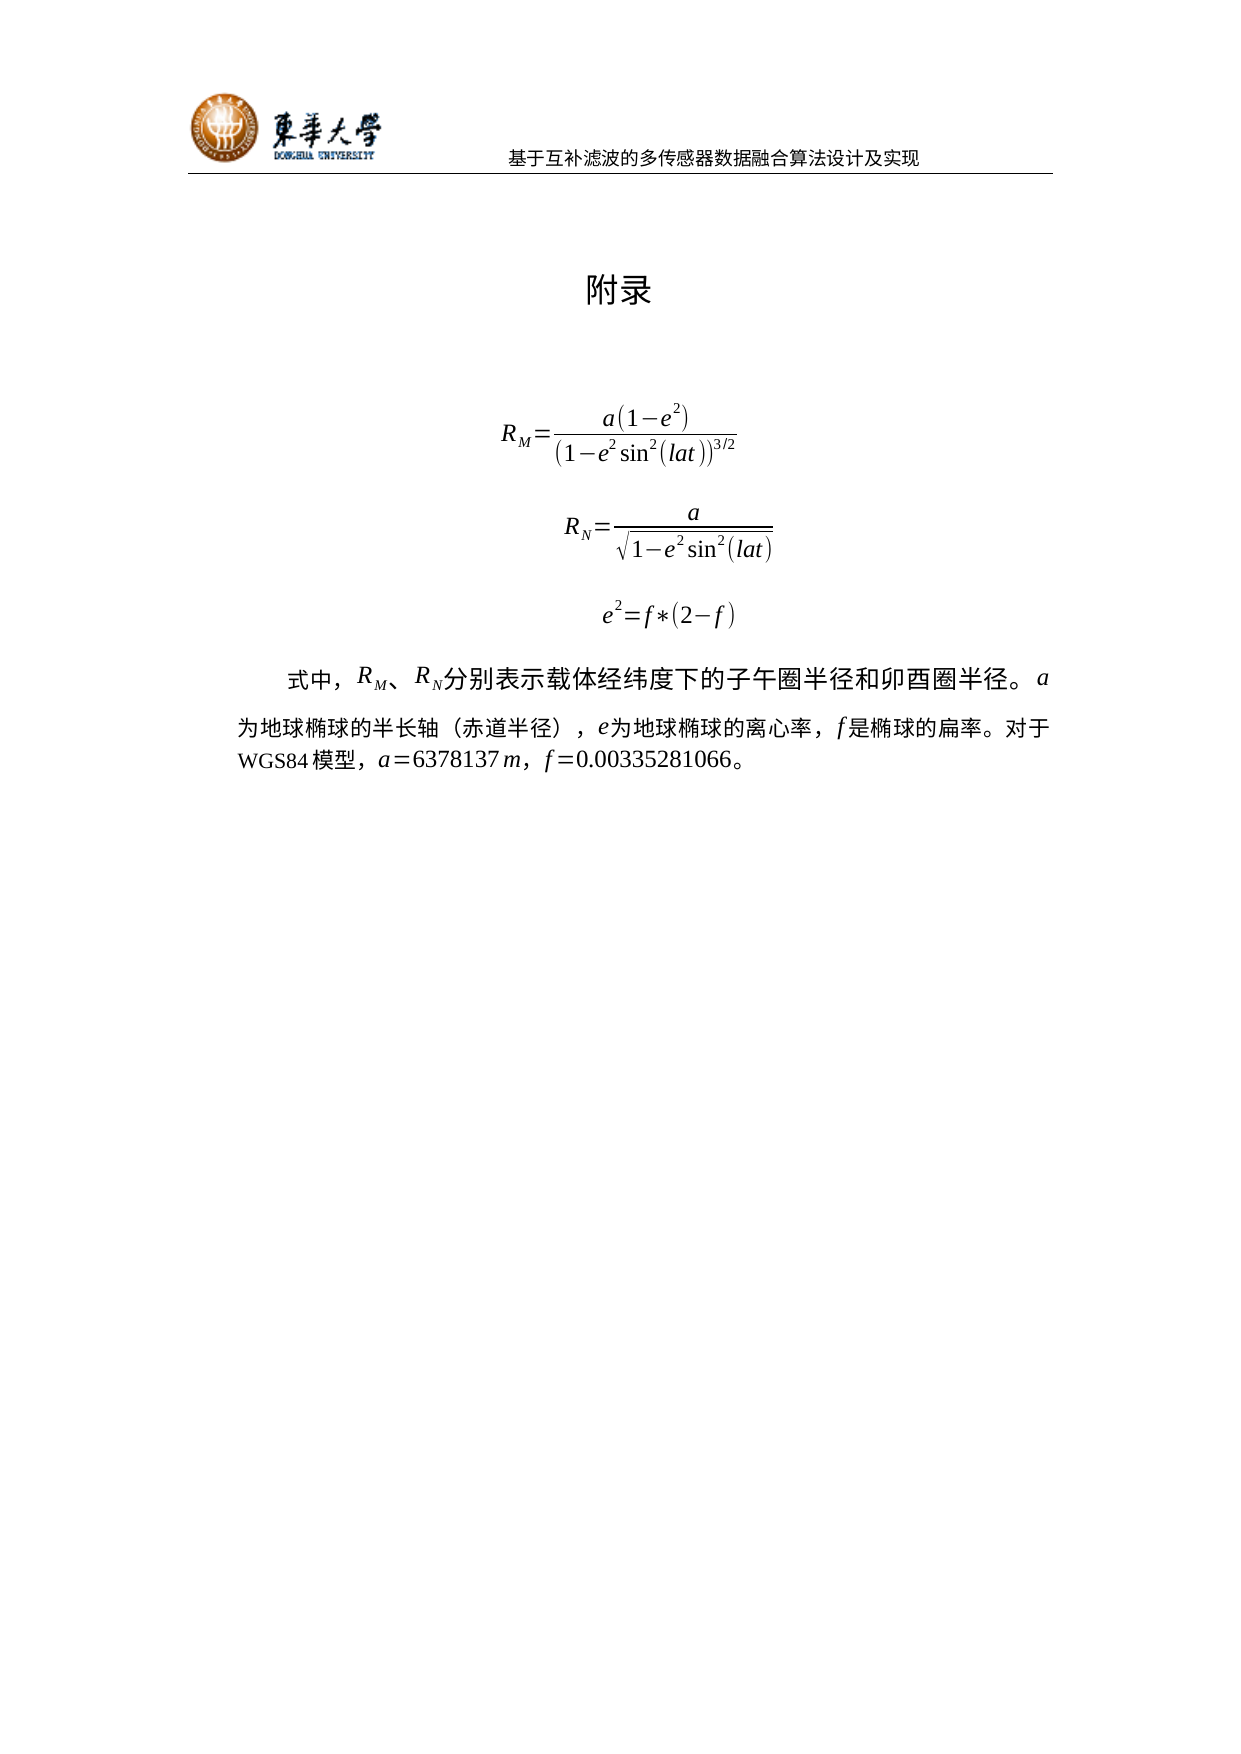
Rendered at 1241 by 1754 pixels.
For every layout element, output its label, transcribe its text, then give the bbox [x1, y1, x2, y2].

text 附录 [187, 255, 1050, 320]
text 式中，、分别表示载体经纬度下的子午圈半径和卯酉圈半径。为地球椭球的半长轴（赤道半径），为地球椭球的离心率，是椭球的扁率。对于WGS84模型，，。 [237, 645, 1050, 775]
picture [187, 88, 386, 166]
